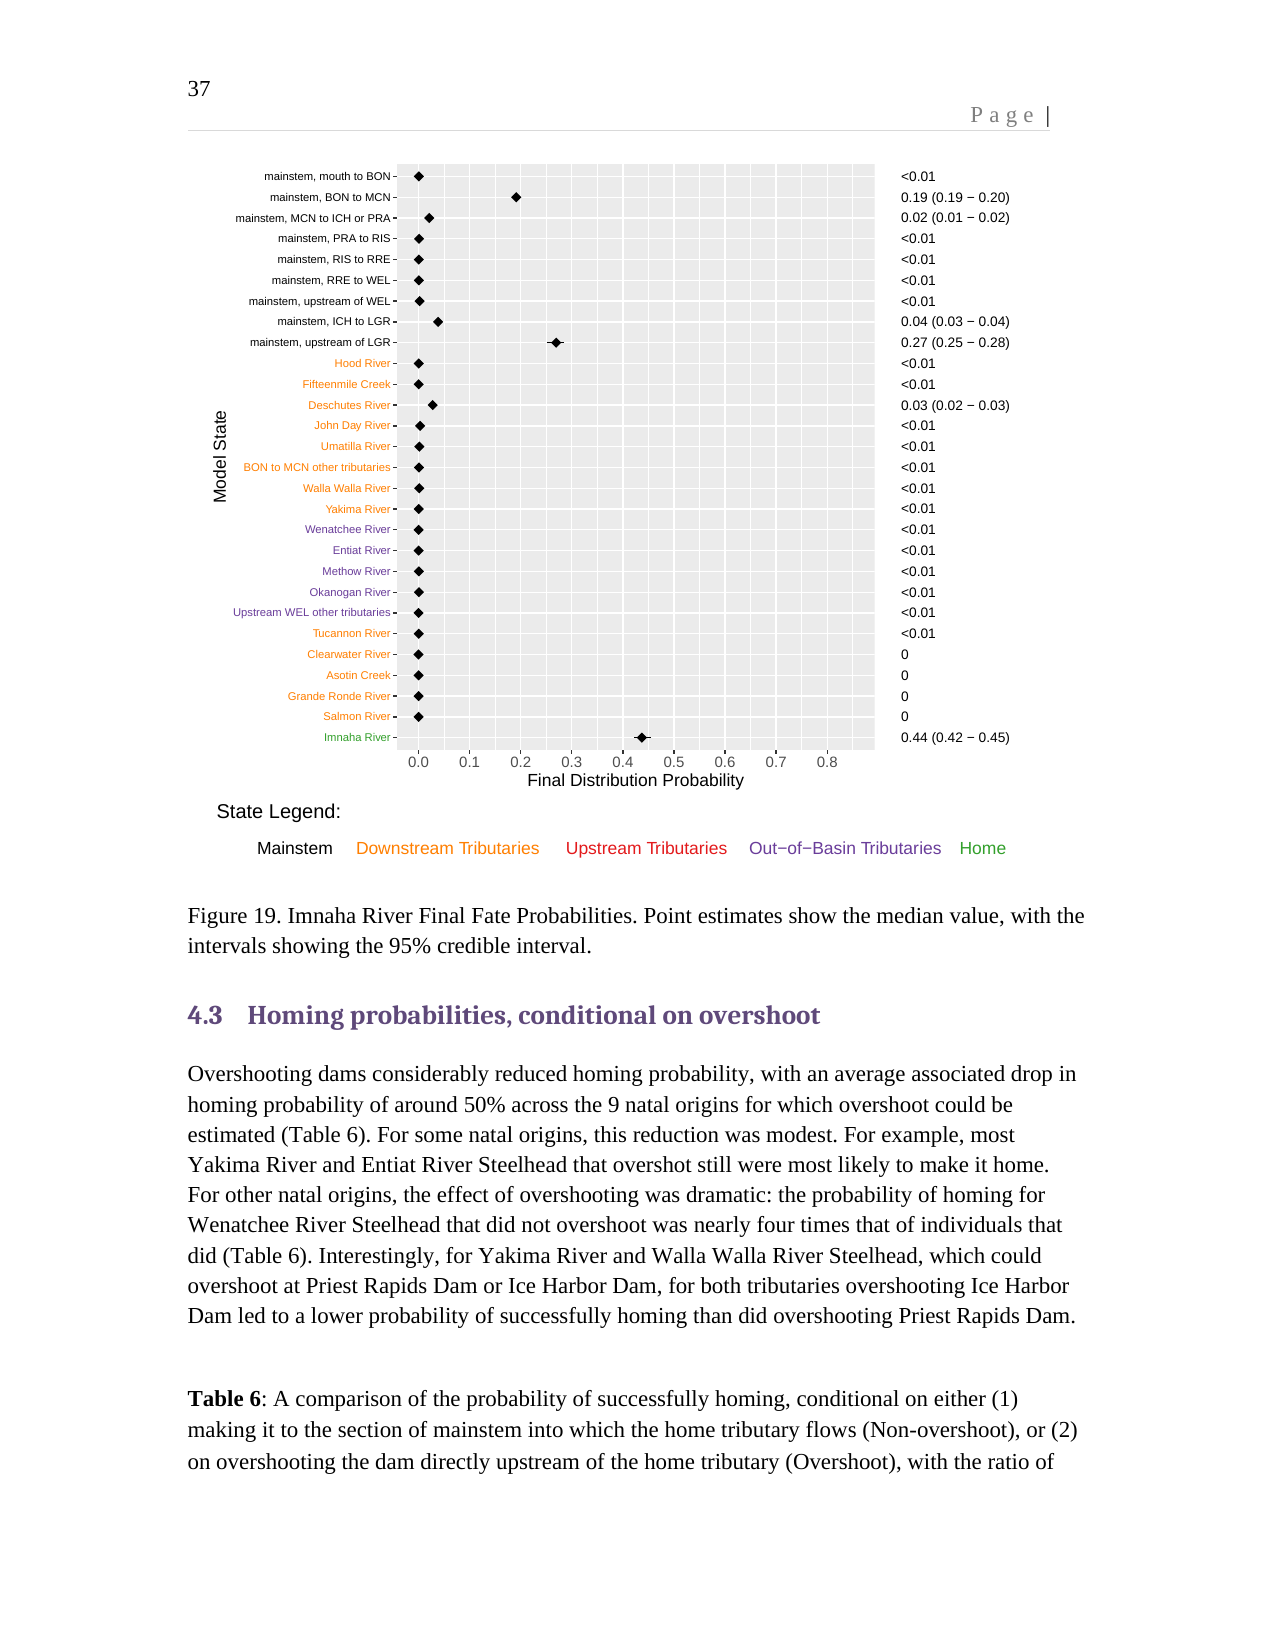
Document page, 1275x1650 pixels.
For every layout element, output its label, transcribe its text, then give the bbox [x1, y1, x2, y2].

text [187, 1385, 1087, 1474]
subtitle Homing probabilities, conditional on overshoot [187, 1000, 1087, 1031]
